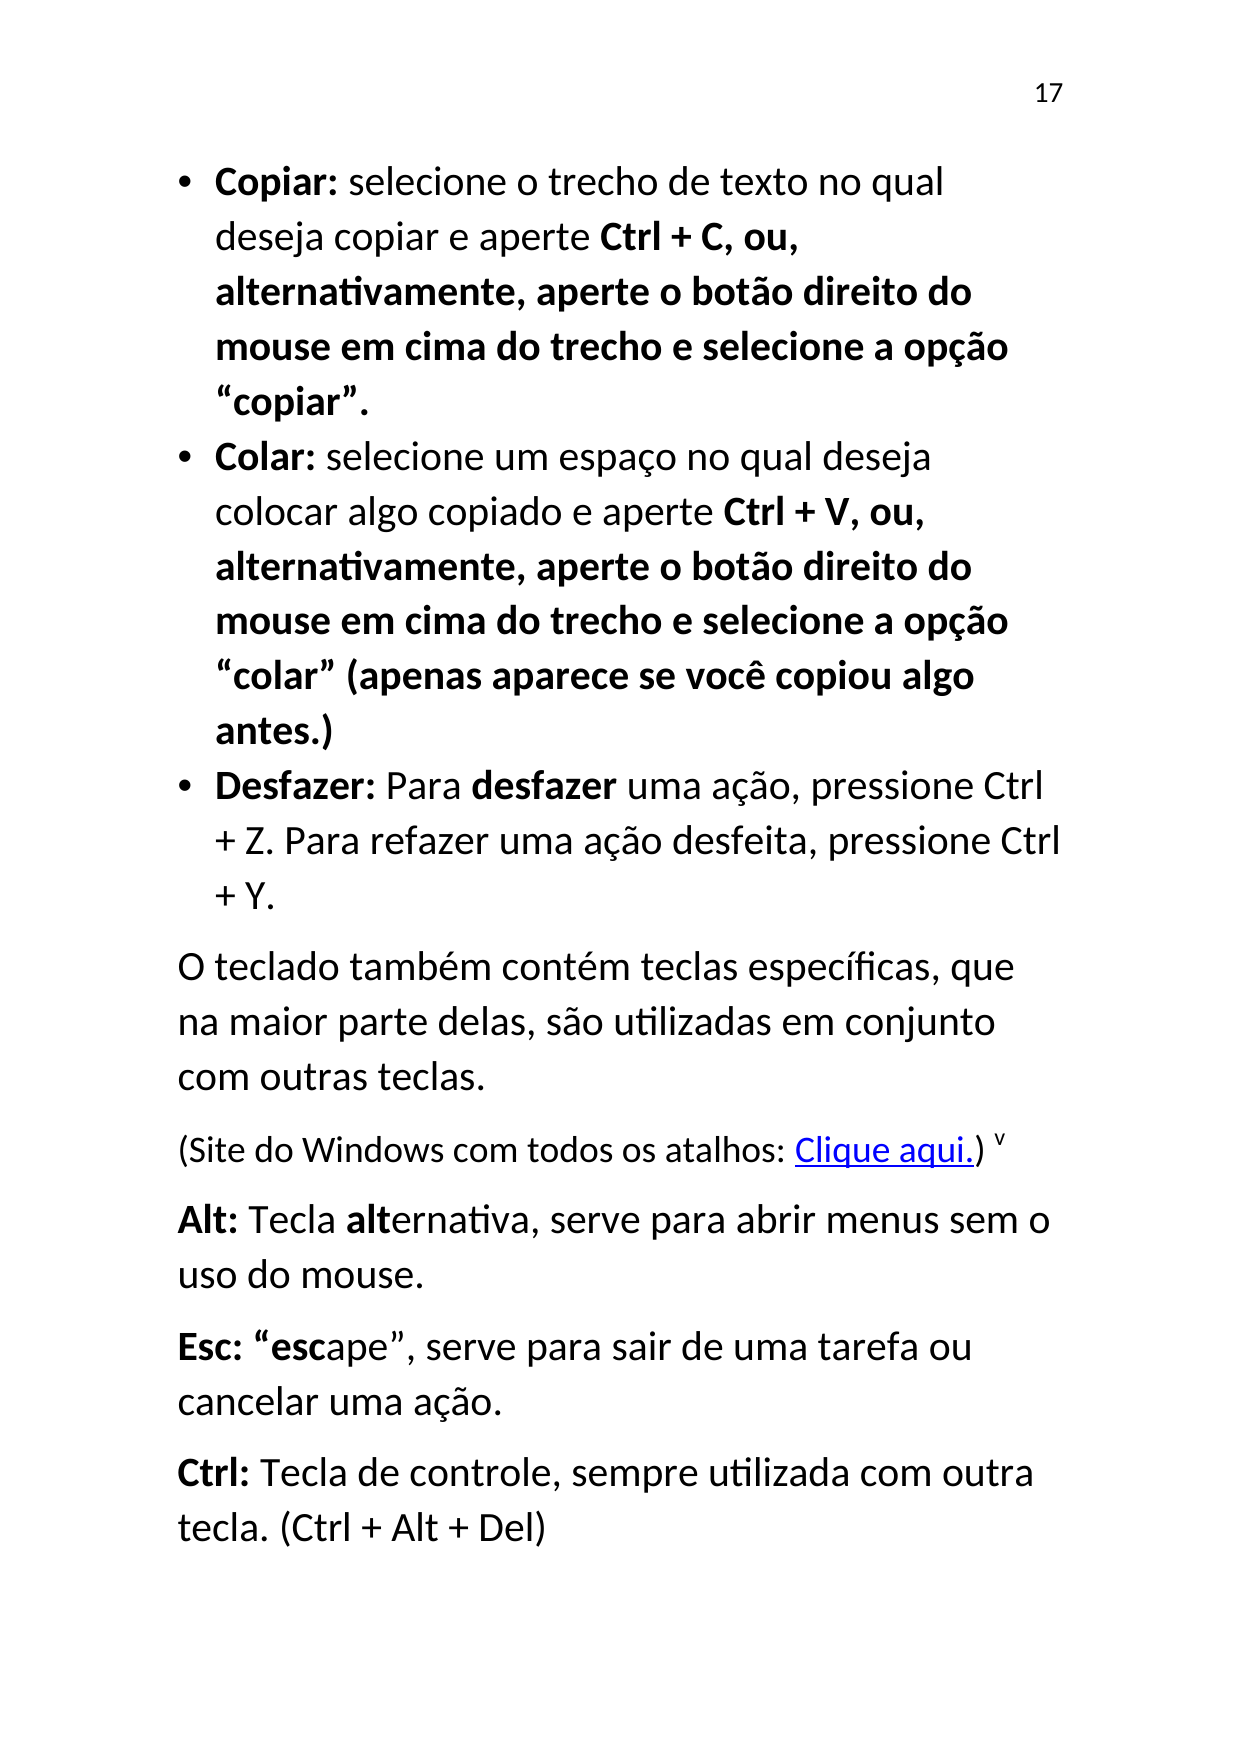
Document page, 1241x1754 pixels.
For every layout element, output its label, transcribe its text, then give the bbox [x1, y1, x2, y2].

text Esc: “escape”, serve para sair de uma tarefa ou cancelar uma ação. [177, 1320, 1063, 1426]
list Desfazer: Para desfazer uma ação, pressione Ctrl + Z. Para refazer uma ação desfeita, pressione Ctrl + Y. [177, 759, 1063, 920]
text O teclado também contém teclas específicas, que na maior parte delas, são utilizadas em conjunto com outras teclas. [177, 940, 1063, 1101]
text (Site do Windows com todos os atalhos: Clique aqui.) [177, 1122, 1063, 1173]
list Colar: selecione um espaço no qual deseja colocar algo copiado e aperte Ctrl + V, ou, alternativamente, aperte o botão direito do mouse em cima do trecho e selecione a opção “colar” (apenas aparece se você copiou algo antes.) [177, 430, 1063, 755]
text Alt: Tecla alternativa, serve para abrir menus sem o uso do mouse. [177, 1193, 1063, 1299]
text Ctrl: Tecla de controle, sempre utilizada com outra tecla. (Ctrl + Alt + Del) [177, 1446, 1063, 1552]
list Copiar: selecione o trecho de texto no qual deseja copiar e aperte Ctrl + C, ou, alternativamente, aperte o botão direito do mouse em cima do trecho e selecione a opção “copiar”. [177, 155, 1063, 426]
